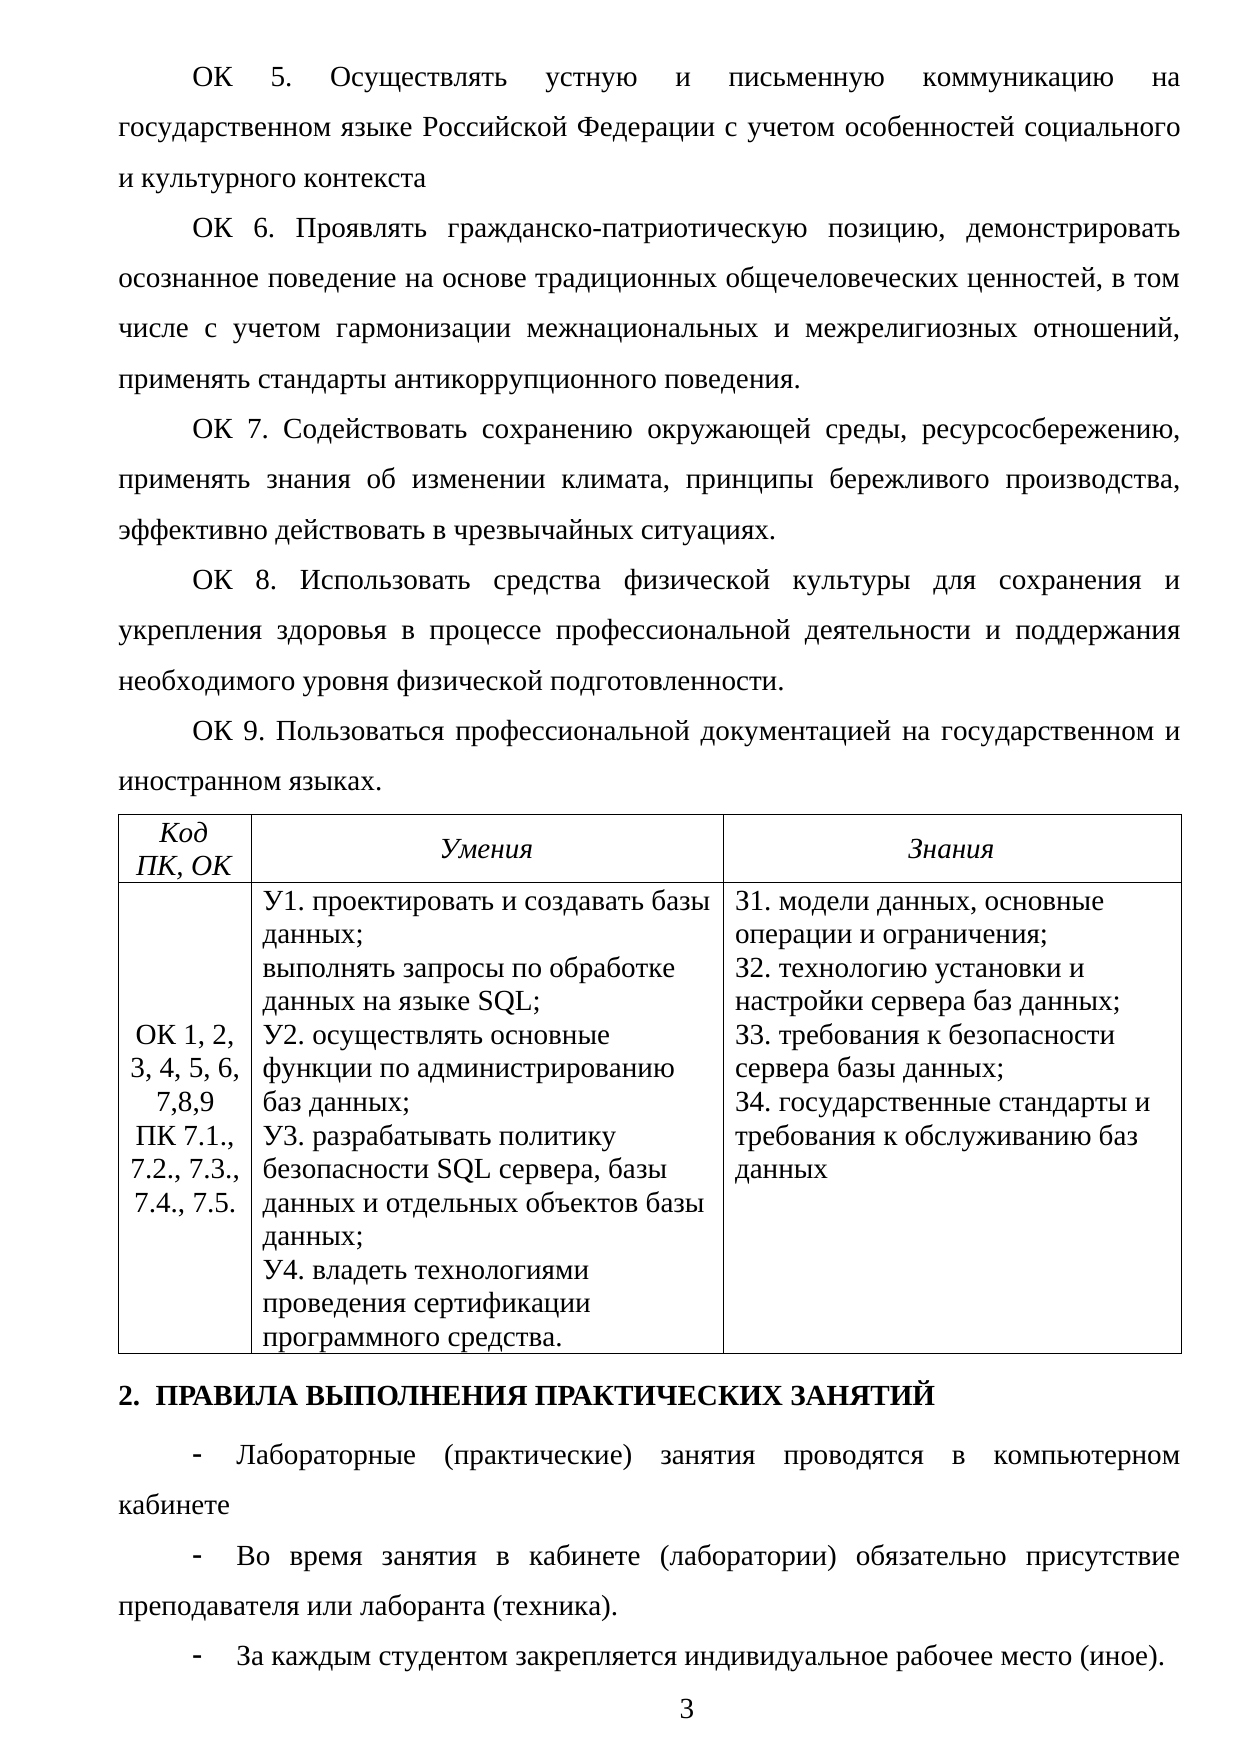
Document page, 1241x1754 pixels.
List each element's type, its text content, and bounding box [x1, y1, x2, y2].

table_cell ОК 1, 2, 3, 4, 5, 6, 7,8,9 ПК 7.1., 7.2., 7.3., 7.4., 7.5. [119, 883, 251, 1352]
table_header Код ПК, ОК [119, 815, 251, 882]
text ОК 5. Осуществлять устную и письменную коммуникацию на государственном языке Российской Федерации с учетом особенностей социального и культурного контекста [118, 59, 1181, 193]
table_header Умения [252, 815, 723, 882]
text ОК 8. Использовать средства физической культуры для сохранения и укрепления здоровья в процессе профессиональной деятельности и поддержания необходимого уровня физической подготовленности. [118, 562, 1181, 696]
list Лабораторные (практические) занятия проводятся в компьютерном кабинете [118, 1437, 1181, 1521]
list Во время занятия в кабинете (лаборатории) обязательно присутствие преподавателя или лаборанта (техника). [118, 1538, 1181, 1622]
text ОК 6. Проявлять гражданско-патриотическую позицию, демонстрировать осознанное поведение на основе традиционных общечеловеческих ценностей, в том числе с учетом гармонизации межнациональных и межрелигиозных отношений, применять стандарты антикоррупционного поведения. [118, 210, 1181, 394]
list За каждым студентом закрепляется индивидуальное рабочее место (иное). [118, 1638, 1181, 1672]
text ОК 9. Пользоваться профессиональной документацией на государственном и иностранном языках. [118, 713, 1181, 797]
subtitle ПРАВИЛА ВЫПОЛНЕНИЯ ПРАКТИЧЕСКИХ ЗАНЯТИЙ [118, 1378, 1181, 1412]
table_cell У1. проектировать и создавать базы данных; выполнять запросы по обработке данных на языке SQL; У2. осуществлять основные функции по администрированию баз данных; У3. разрабатывать политику безопасности SQL сервера, базы данных и отдельных объектов базы данных; У4. владеть технологиями проведения сертификации программного средства. [252, 883, 723, 1352]
table_header Знания [724, 815, 1181, 882]
text ОК 7. Содействовать сохранению окружающей среды, ресурсосбережению, применять знания об изменении климата, принципы бережливого производства, эффективно действовать в чрезвычайных ситуациях. [118, 411, 1181, 545]
table_cell З1. модели данных, основные операции и ограничения; З2. технологию установки и настройки сервера баз данных; З3. требования к безопасности сервера базы данных; З4. государственные стандарты и требования к обслуживанию баз данных [724, 883, 1181, 1352]
